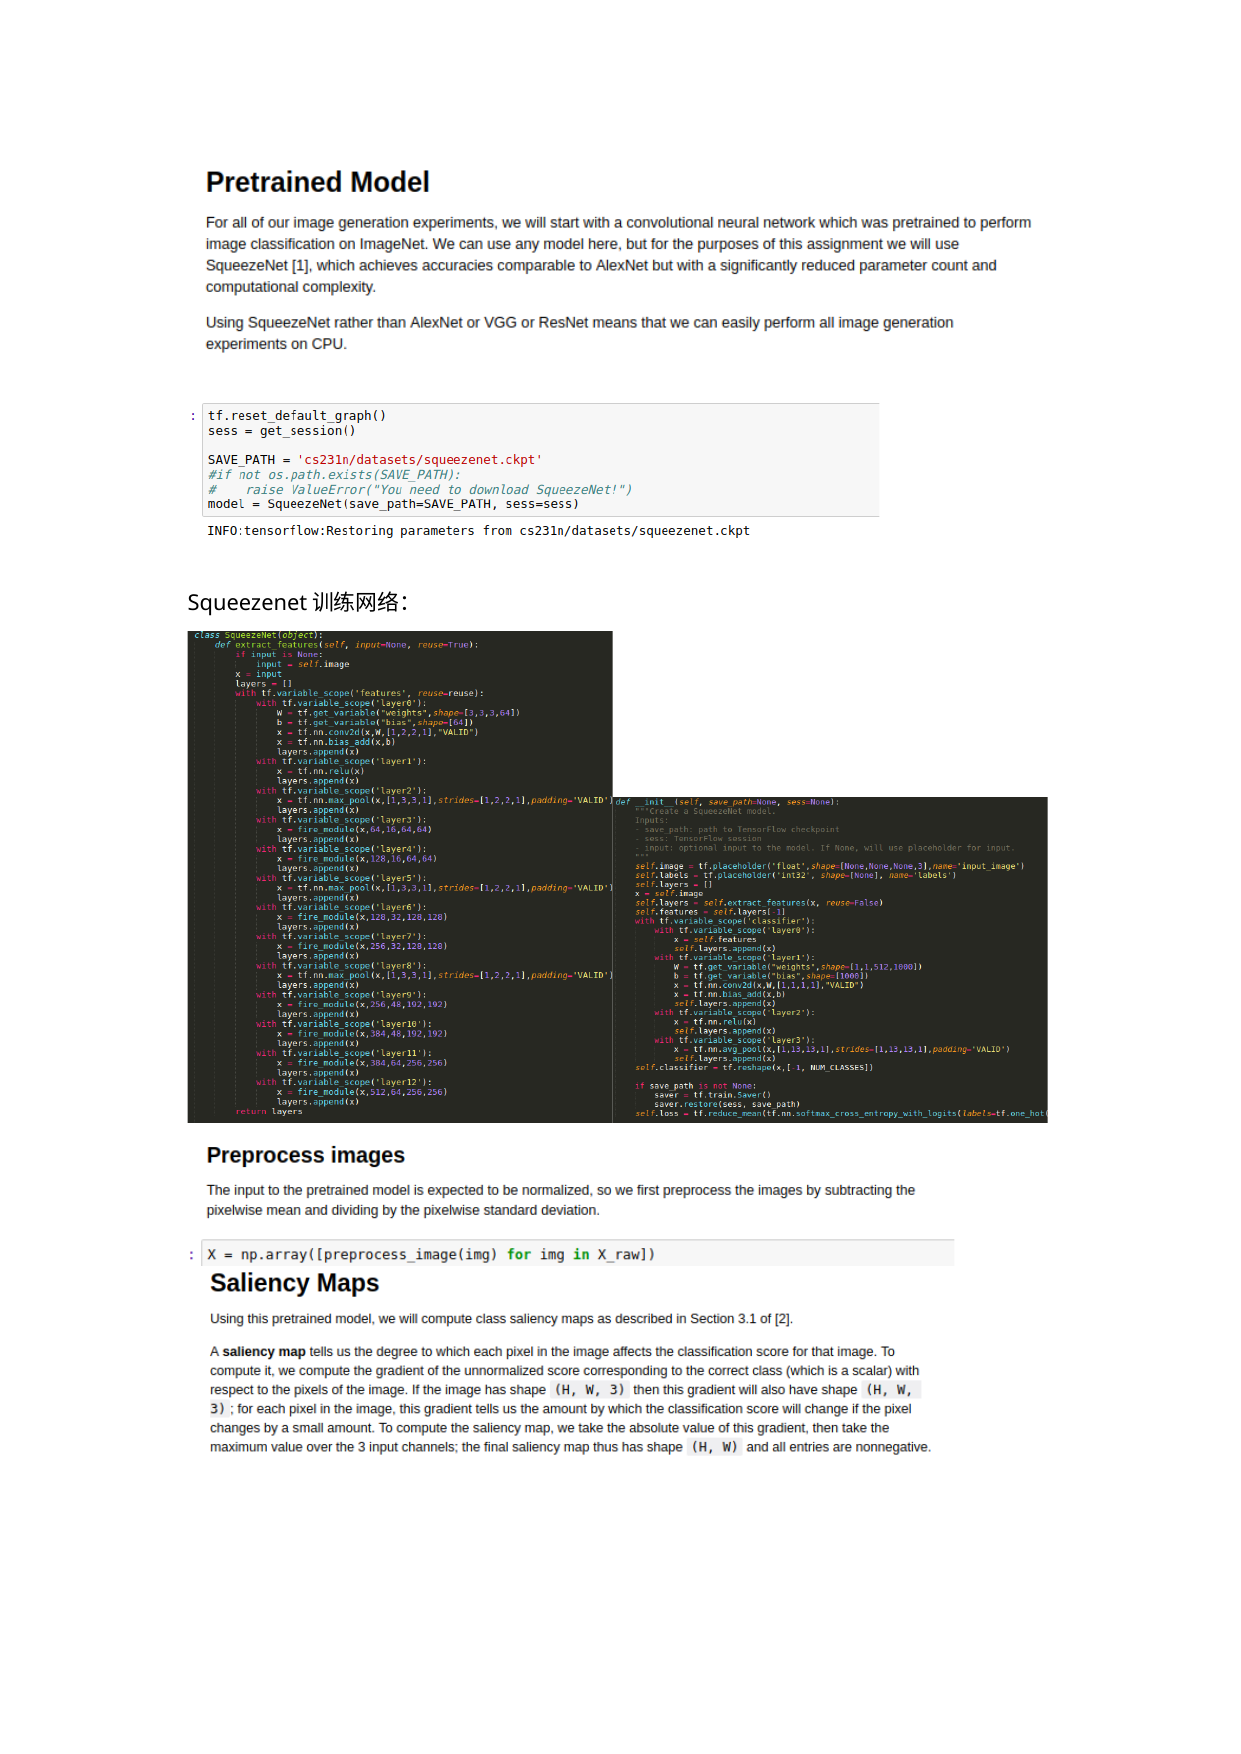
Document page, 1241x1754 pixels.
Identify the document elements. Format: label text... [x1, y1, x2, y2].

picture [187, 389, 880, 555]
picture [187, 631, 1048, 1123]
picture [187, 1267, 953, 1461]
picture [187, 1137, 955, 1266]
picture [187, 162, 1053, 361]
text Squeezenet训练网络： [187, 584, 1053, 617]
